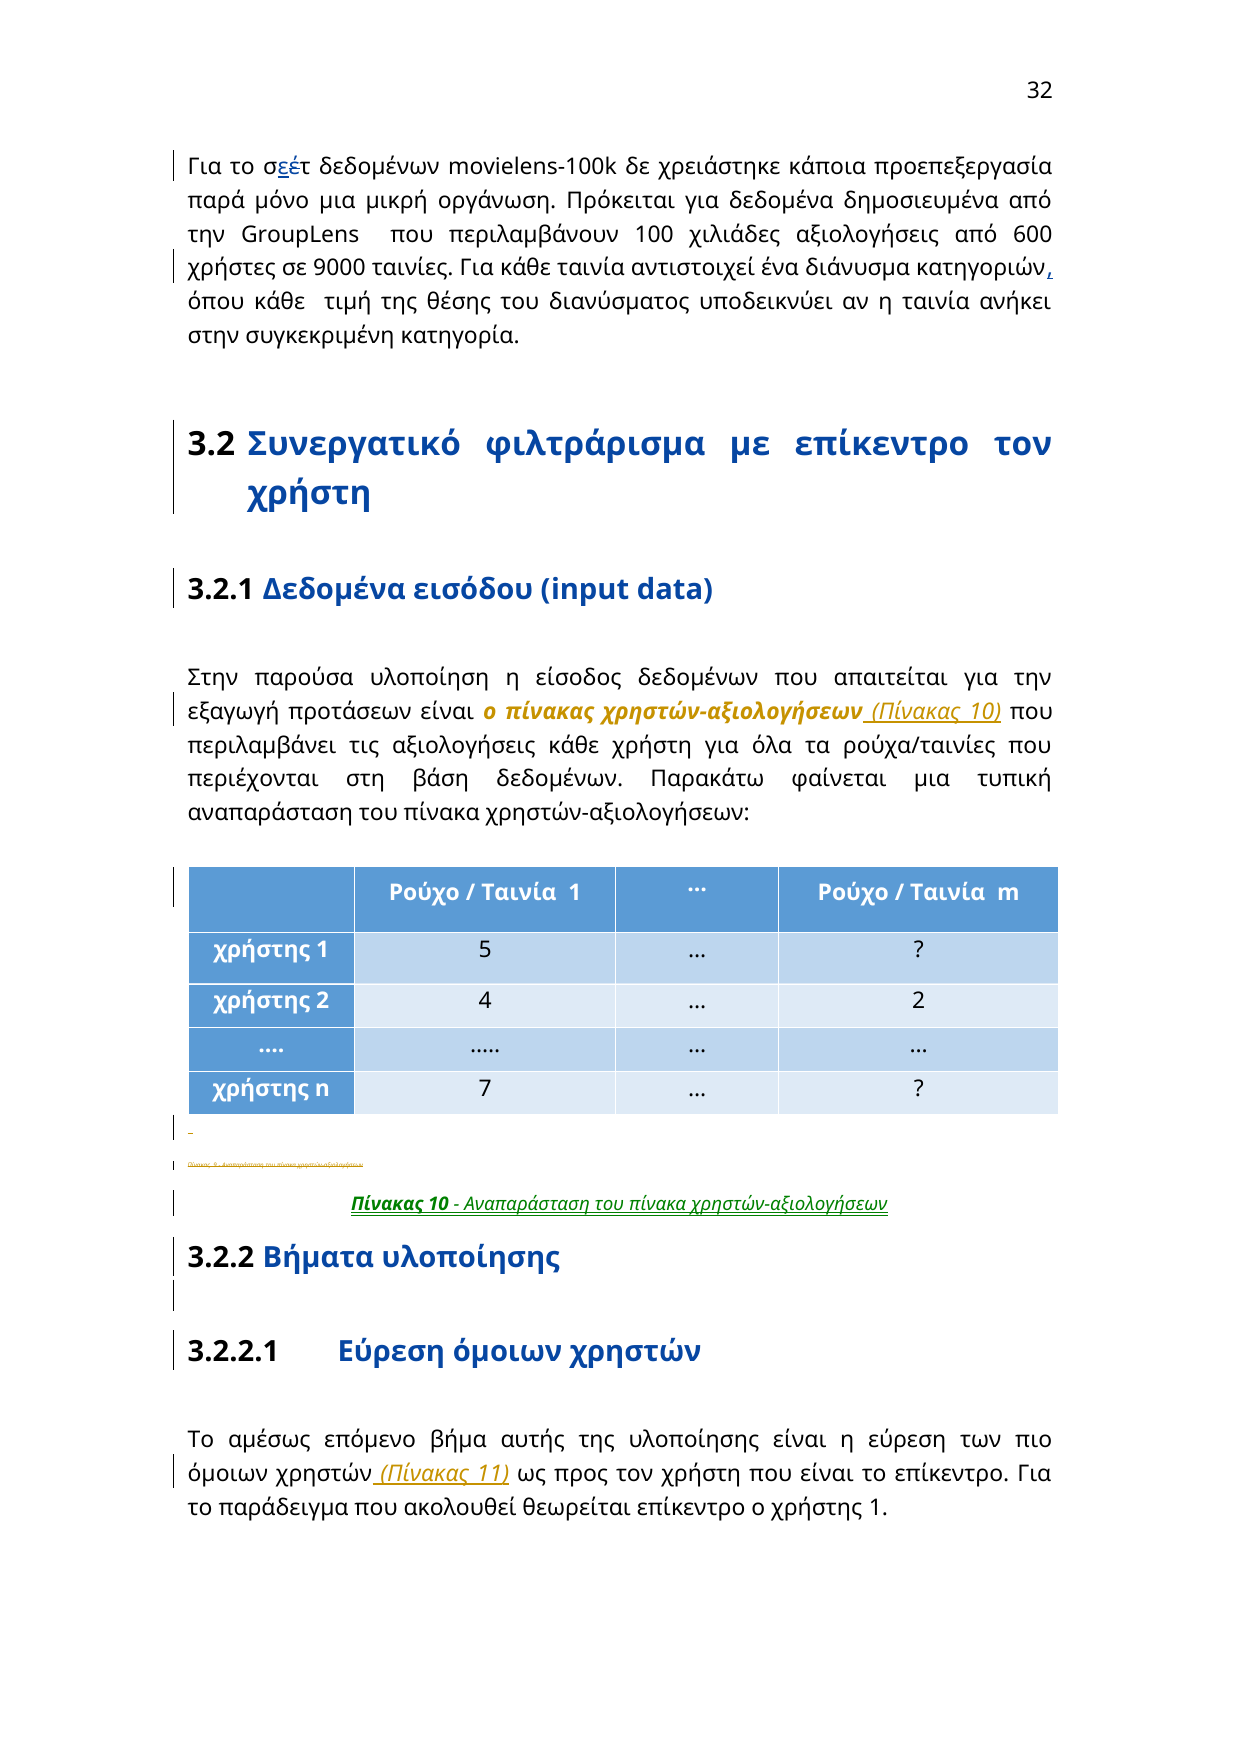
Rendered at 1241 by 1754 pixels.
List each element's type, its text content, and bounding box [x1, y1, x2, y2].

table_cell χρήστης n [189, 1072, 354, 1114]
table_cell … [616, 1072, 778, 1114]
text Για το στ δεδομένων movielens-100k δε χρειάστηκε κάποια προεπεξεργασία παρά μόνο μια μικρή οργάνωση. Πρόκειται για δεδομένα δημοσιευμένα από την GroupLens που περιλαμβάνουν 100 χιλιάδες αξιολογήσεις από 600 χρήστες σε 9000 ταινίες. Για κάθε ταινία αντιστοιχεί ένα διάνυσμα κατηγοριών όπου κάθε τιμή της θέσης του διανύσματος υποδεικνύει αν η ταινία ανήκει στην συγκεκριμένη κατηγορία. [187, 150, 1053, 350]
table_header … [616, 867, 778, 932]
table_cell 5 [355, 933, 615, 983]
table_cell χρήστης 1 [189, 933, 354, 983]
text Στην παρούσα υλοποίηση η είσοδος δεδομένων που απαιτείται για την εξαγωγή προτάσεων είναι ο πίνακας χρηστών-αξιολογήσεων που περιλαμβάνει τις αξιολογήσεις κάθε χρήστη για όλα τα ρούχα/ταινίες που περιέχονται στη βάση δεδομένων. Παρακάτω φαίνεται μια τυπική αναπαράσταση του πίνακα χρηστών-αξιολογήσεων: [187, 661, 1053, 827]
table_cell 7 [355, 1072, 615, 1114]
table_header [189, 867, 354, 932]
subtitle Εύρεση όμοιων χρηστών [187, 1330, 1053, 1370]
table_cell ? [779, 933, 1058, 983]
table_cell …. [189, 1028, 354, 1071]
subtitle Δεδομένα εισόδου (input data) [187, 568, 1053, 608]
subtitle Συνεργατικό φιλτράρισμα με επίκεντρο τον χρήστη [187, 419, 1053, 514]
table_cell ….. [355, 1028, 615, 1071]
table_cell … [616, 933, 778, 983]
table_cell … [616, 1028, 778, 1071]
table_header Ρούχο / Ταινία m [779, 867, 1058, 932]
table_cell χρήστης 2 [189, 985, 354, 1027]
table_cell … [779, 1028, 1058, 1071]
text Το αμέσως επόμενο βήμα αυτής της υλοποίησης είναι η εύρεση των πιο όμοιων χρηστών ως προς τον χρήστη που είναι το επίκεντρο. Για το παράδειγμα που ακολουθεί θεωρείται επίκεντρο ο χρήστης 1. [187, 1423, 1053, 1522]
table_cell … [616, 985, 778, 1027]
table_cell ? [779, 1072, 1058, 1114]
table_cell 4 [355, 985, 615, 1027]
subtitle Βήματα υλοποίησης [187, 1237, 1053, 1276]
table_header Ρούχο / Ταινία 1 [355, 867, 615, 932]
table_cell 2 [779, 985, 1058, 1027]
